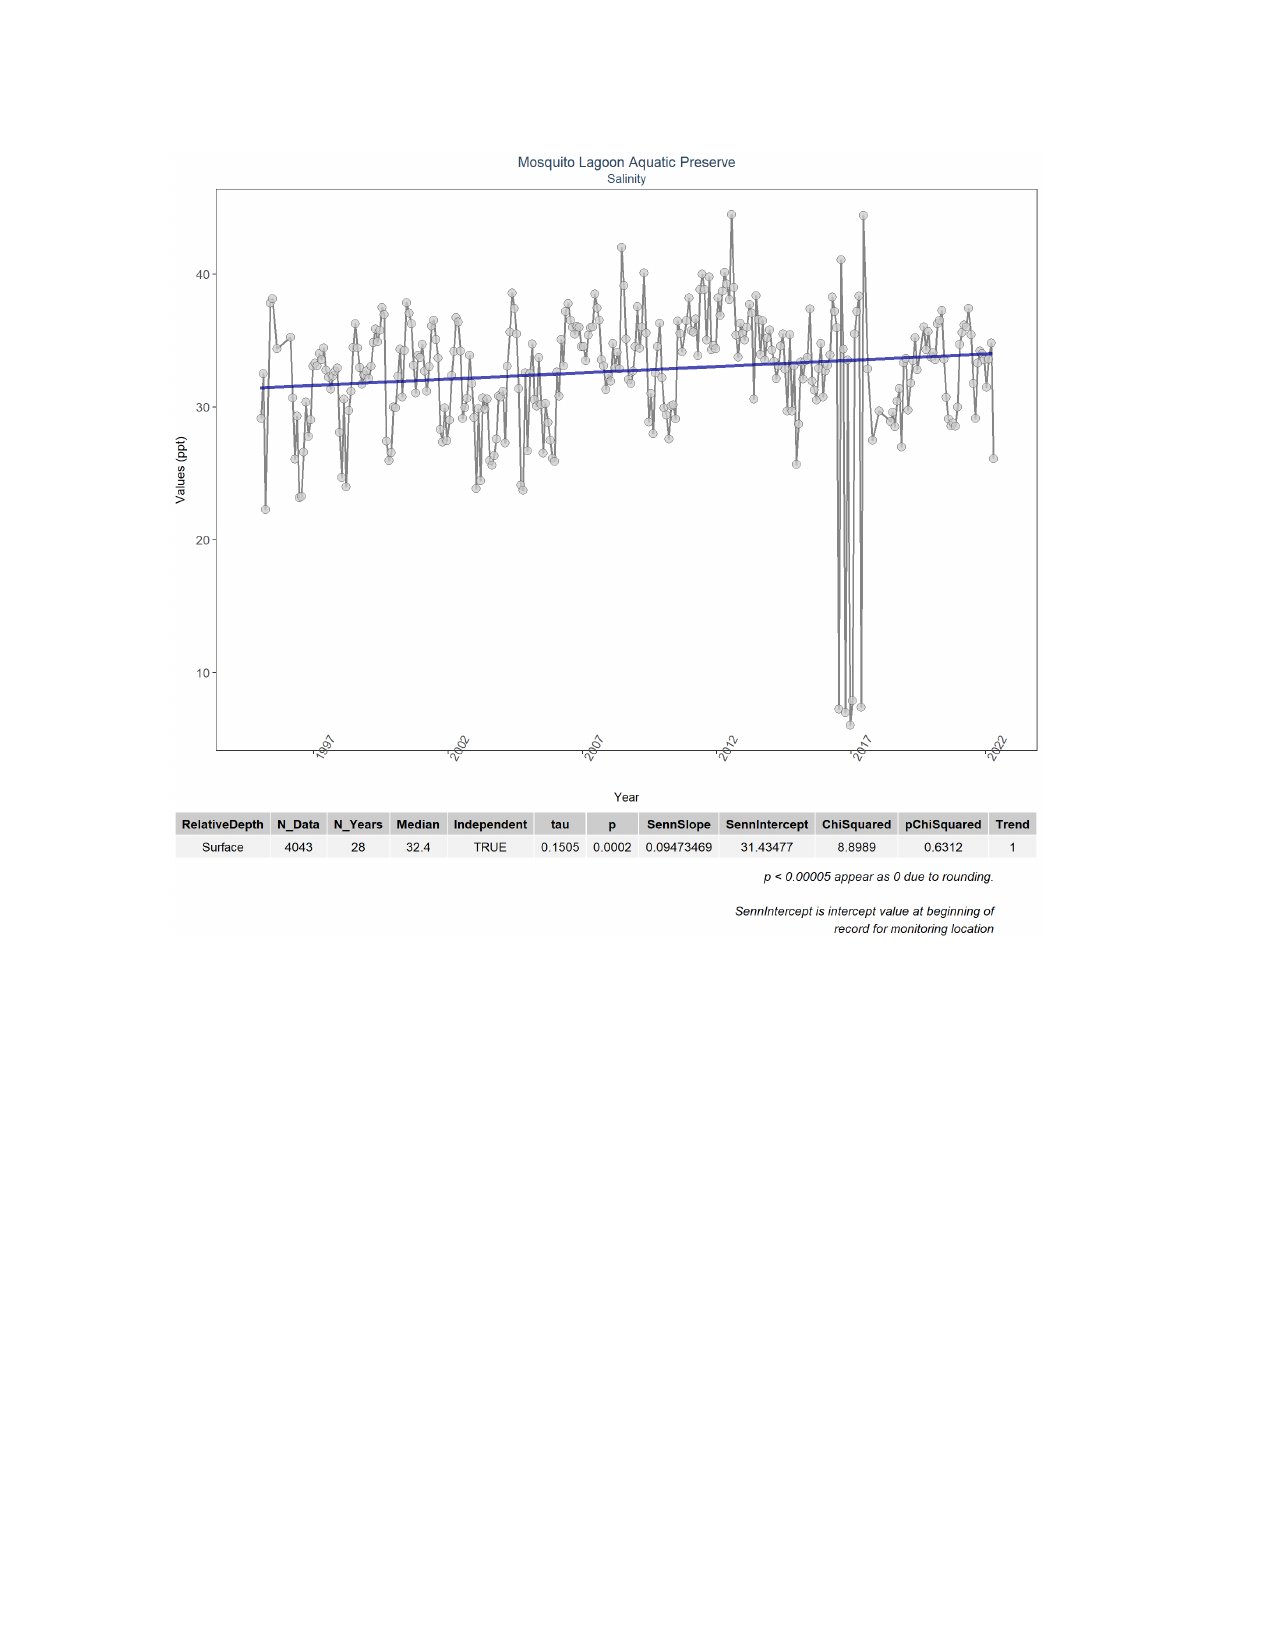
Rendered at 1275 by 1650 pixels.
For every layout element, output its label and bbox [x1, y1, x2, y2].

picture [168, 150, 1044, 938]
